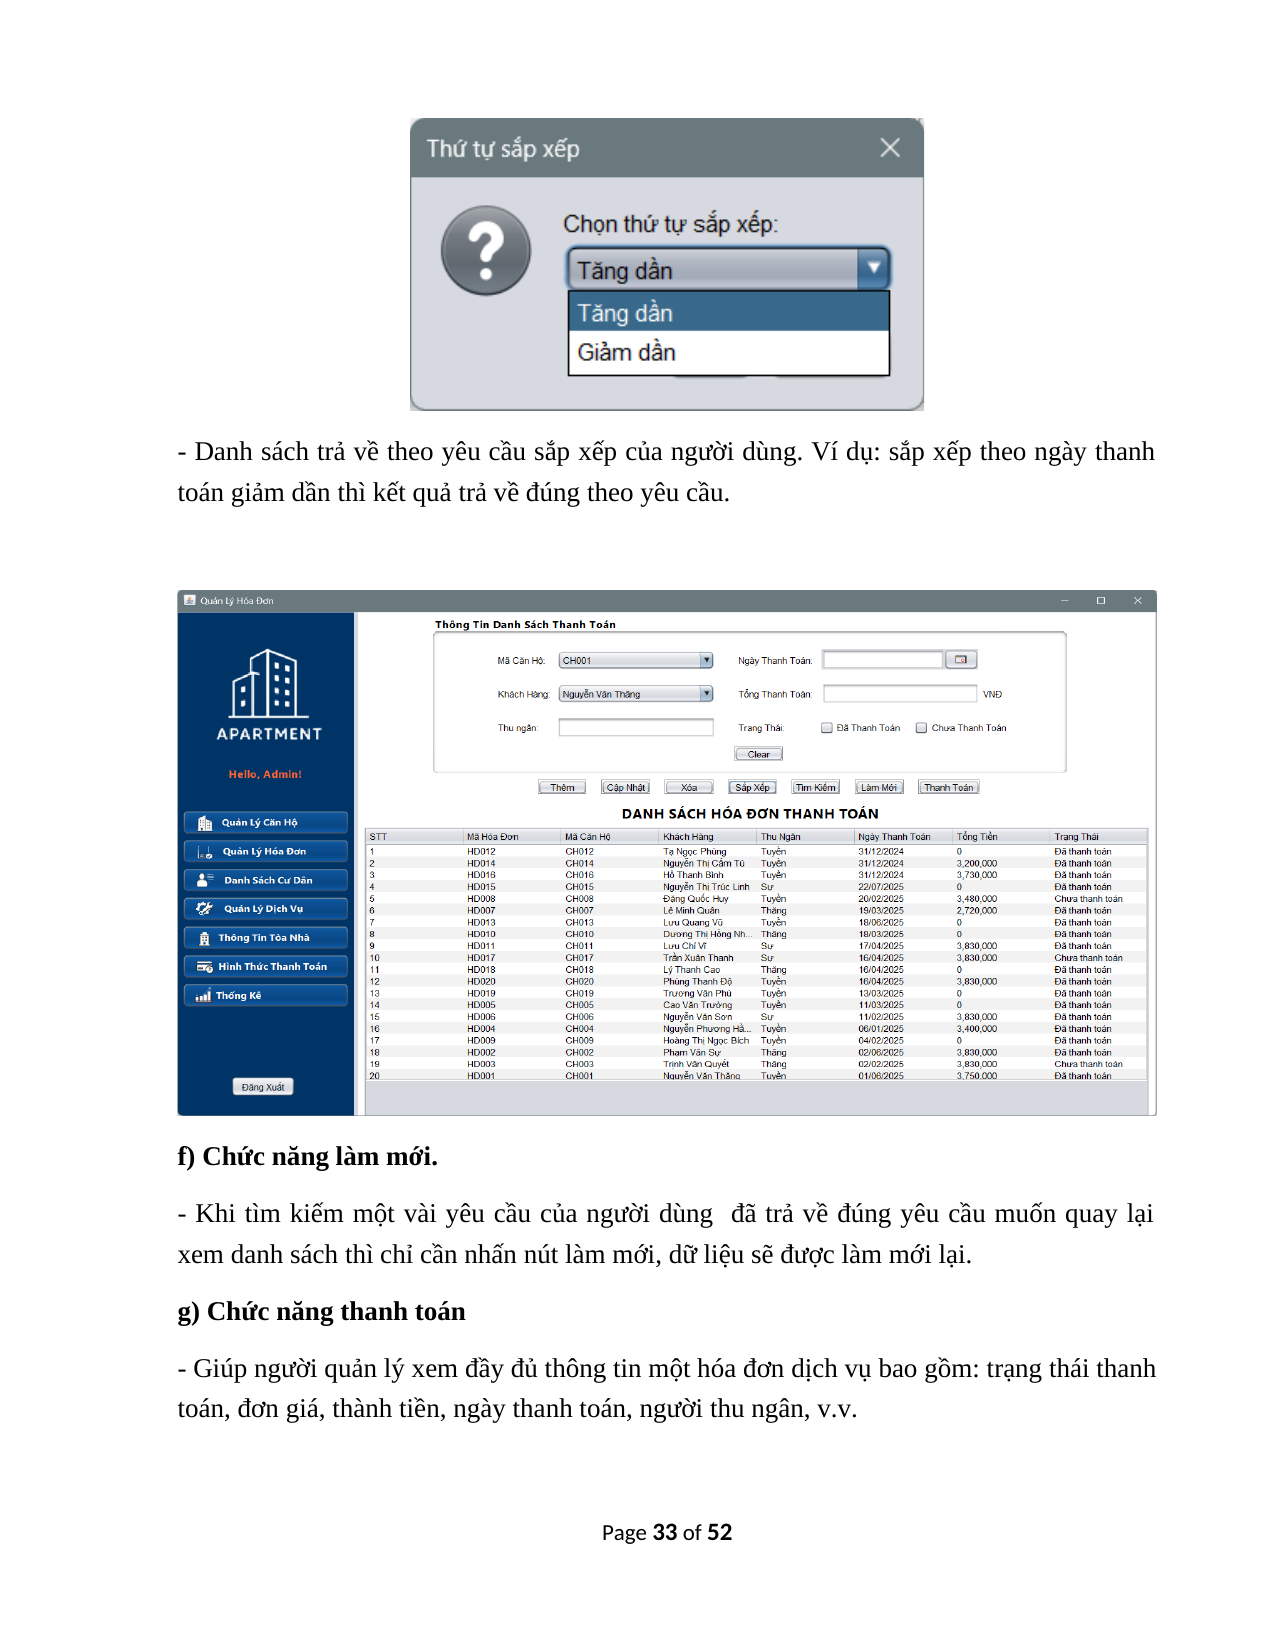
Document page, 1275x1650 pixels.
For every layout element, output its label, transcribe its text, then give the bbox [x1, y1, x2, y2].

picture [410, 118, 925, 411]
text - Khi tìm kiếm một vài yêu cầu của người dùng đã trả về đúng yêu cầu muốn quay lại xem danh sách thì chỉ cần nhấn nút làm mới, dữ liệu sẽ được làm mới lại. [177, 1198, 1157, 1269]
text - Danh sách trả về theo yêu cầu sắp xếp của người dùng. Ví dụ: sắp xếp theo ngày thanh toán giảm dần thì kết quả trả về đúng theo yêu cầu. [177, 435, 1157, 507]
picture [177, 590, 1157, 1116]
text - Giúp người quản lý xem đầy đủ thông tin một hóa đơn dịch vụ bao gồm: trạng thái thanh toán, đơn giá, thành tiền, ngày thanh toán, người thu ngân, v.v. [177, 1352, 1157, 1424]
text f) Chức năng làm mới. [177, 1141, 1157, 1172]
text g) Chức năng thanh toán [177, 1295, 1157, 1326]
